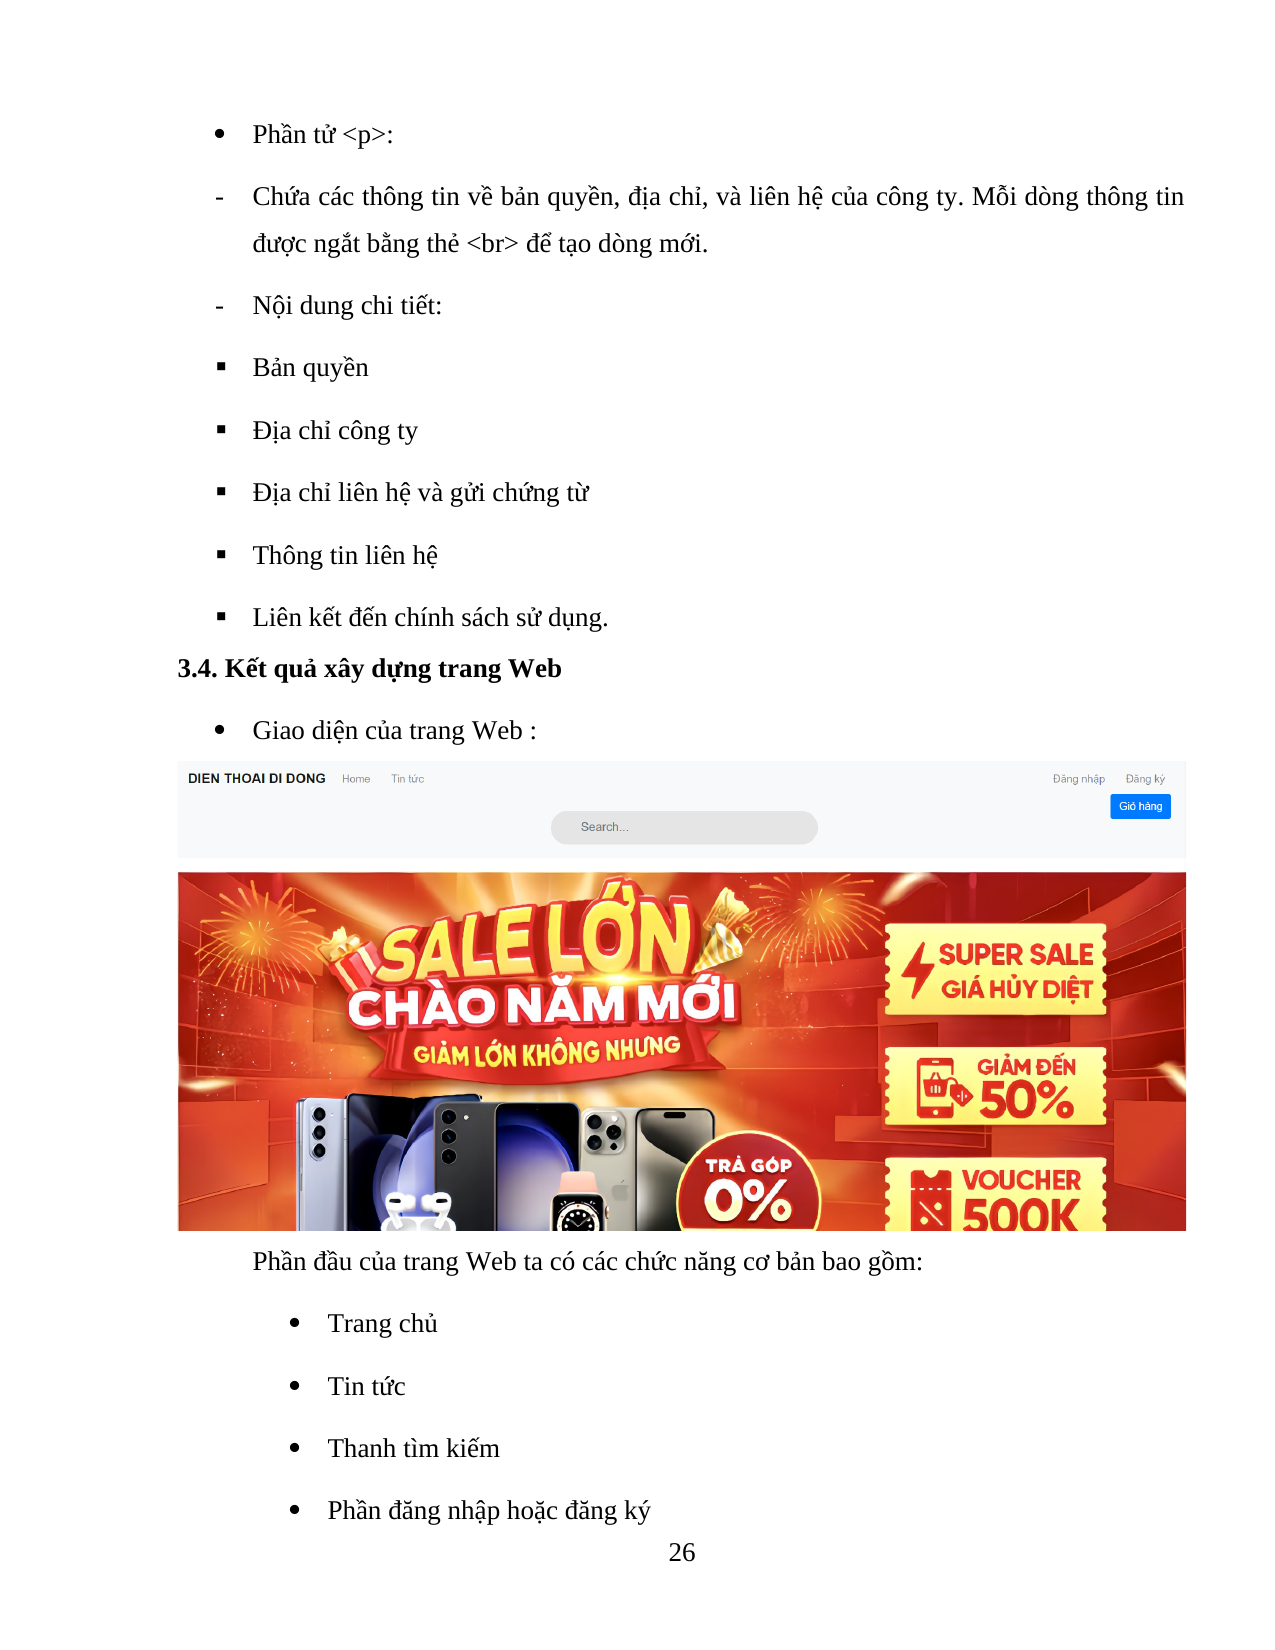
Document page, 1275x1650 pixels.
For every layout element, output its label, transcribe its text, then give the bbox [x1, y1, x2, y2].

list Địa chỉ liên hệ và gửi chứng từ [215, 476, 1186, 508]
picture [177, 761, 1187, 1231]
list Tin tức [290, 1369, 1186, 1401]
list Liên kết đến chính sách sử dụng. [215, 601, 1186, 632]
text Phần đầu của trang Web ta có các chức năng cơ bản bao gồm: [177, 1245, 1186, 1276]
list Thông tin liên hệ [215, 539, 1186, 570]
list Bản quyền [215, 352, 1186, 383]
list Chứa các thông tin về bản quyền, địa chỉ, và liên hệ của công ty. Mỗi dòng thông tin được ngắt bằng thẻ <br> để tạo dòng mới. [215, 181, 1186, 258]
list Thanh tìm kiếm [290, 1432, 1186, 1463]
list Địa chỉ công ty [215, 414, 1186, 445]
list Phần tử <p>: [215, 118, 1186, 149]
subtitle 3.4. Kết quả xây dựng trang Web [177, 652, 1186, 683]
list Giao diện của trang Web : [215, 714, 1186, 746]
list Nội dung chi tiết: [215, 289, 1186, 321]
list Phần đăng nhập hoặc đăng ký [290, 1494, 1186, 1526]
list Trang chủ [290, 1307, 1186, 1338]
